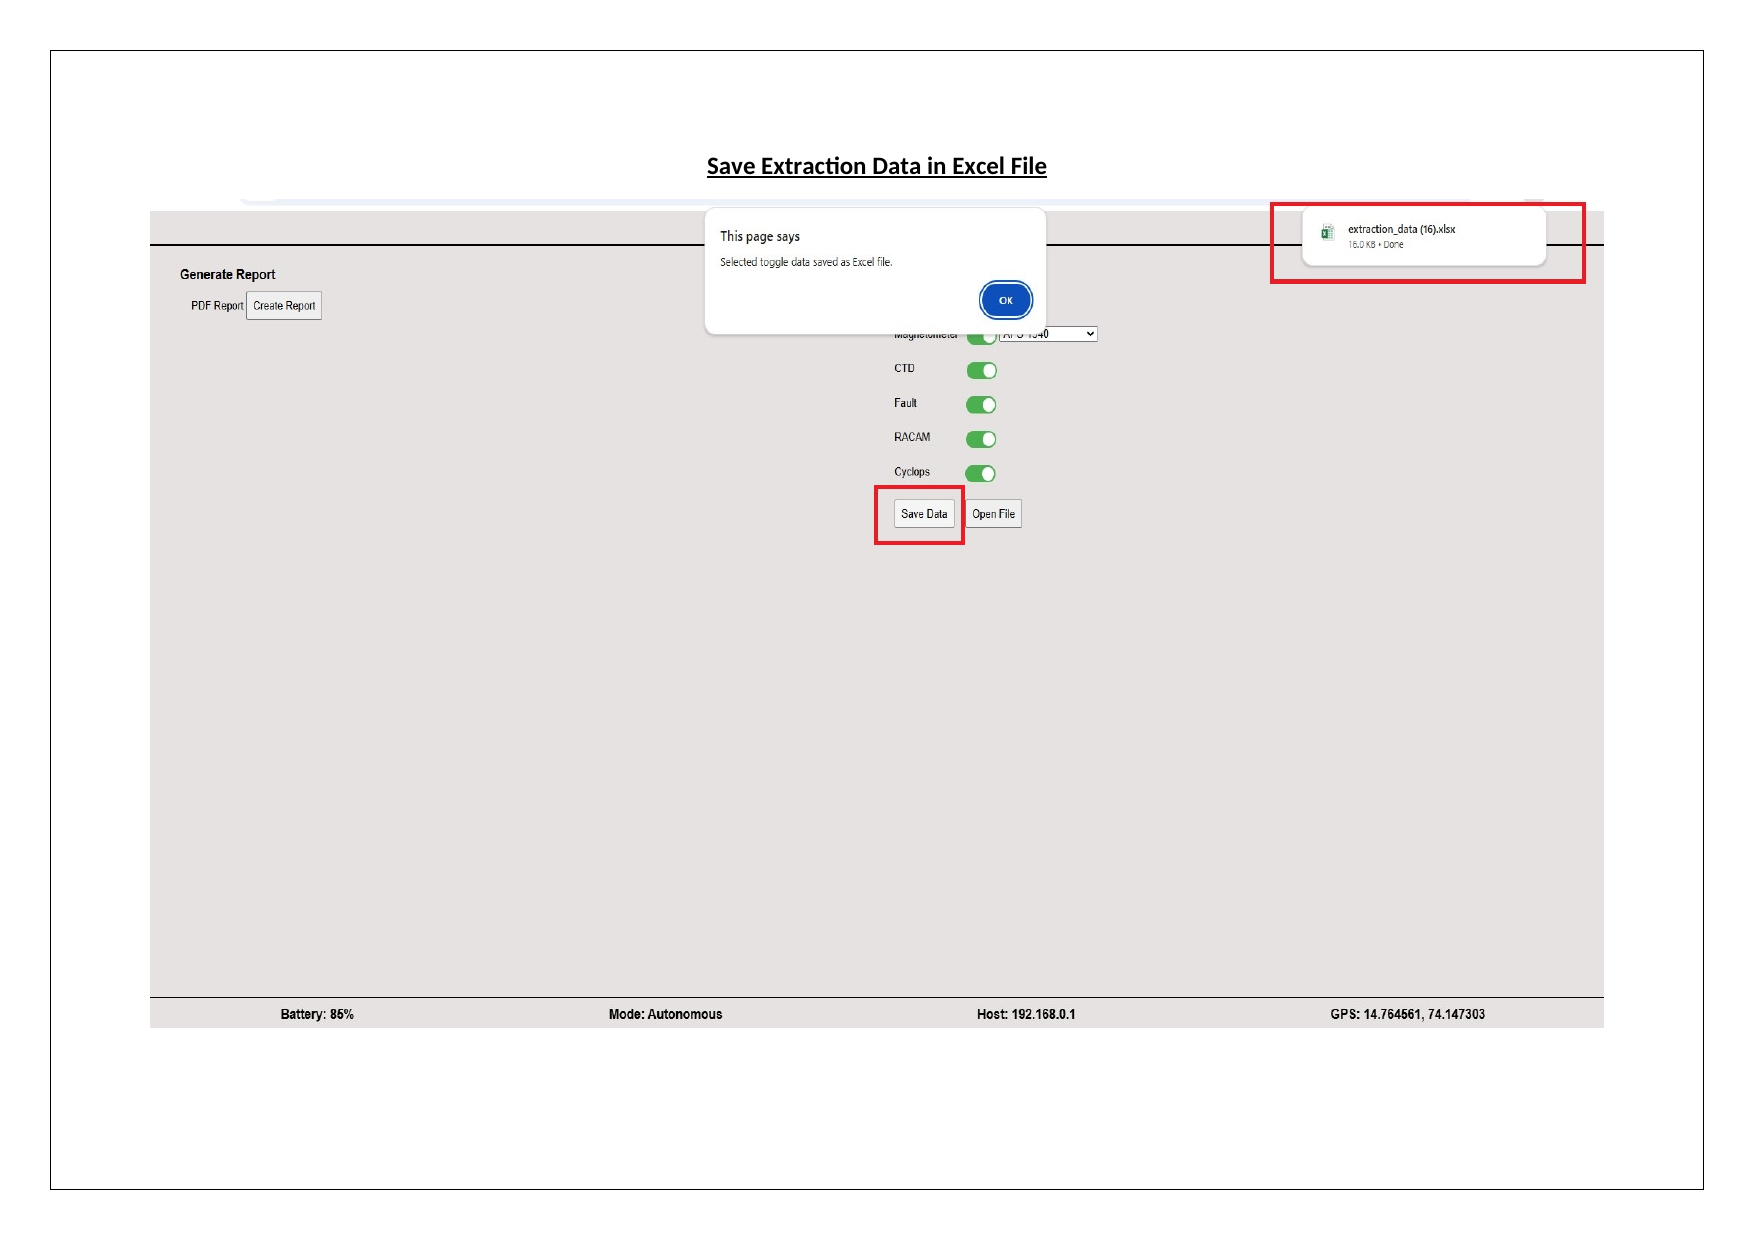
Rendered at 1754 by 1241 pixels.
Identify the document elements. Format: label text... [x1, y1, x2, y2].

picture [150, 199, 1604, 1028]
text Save Extraction Data in Excel File [150, 150, 1604, 181]
